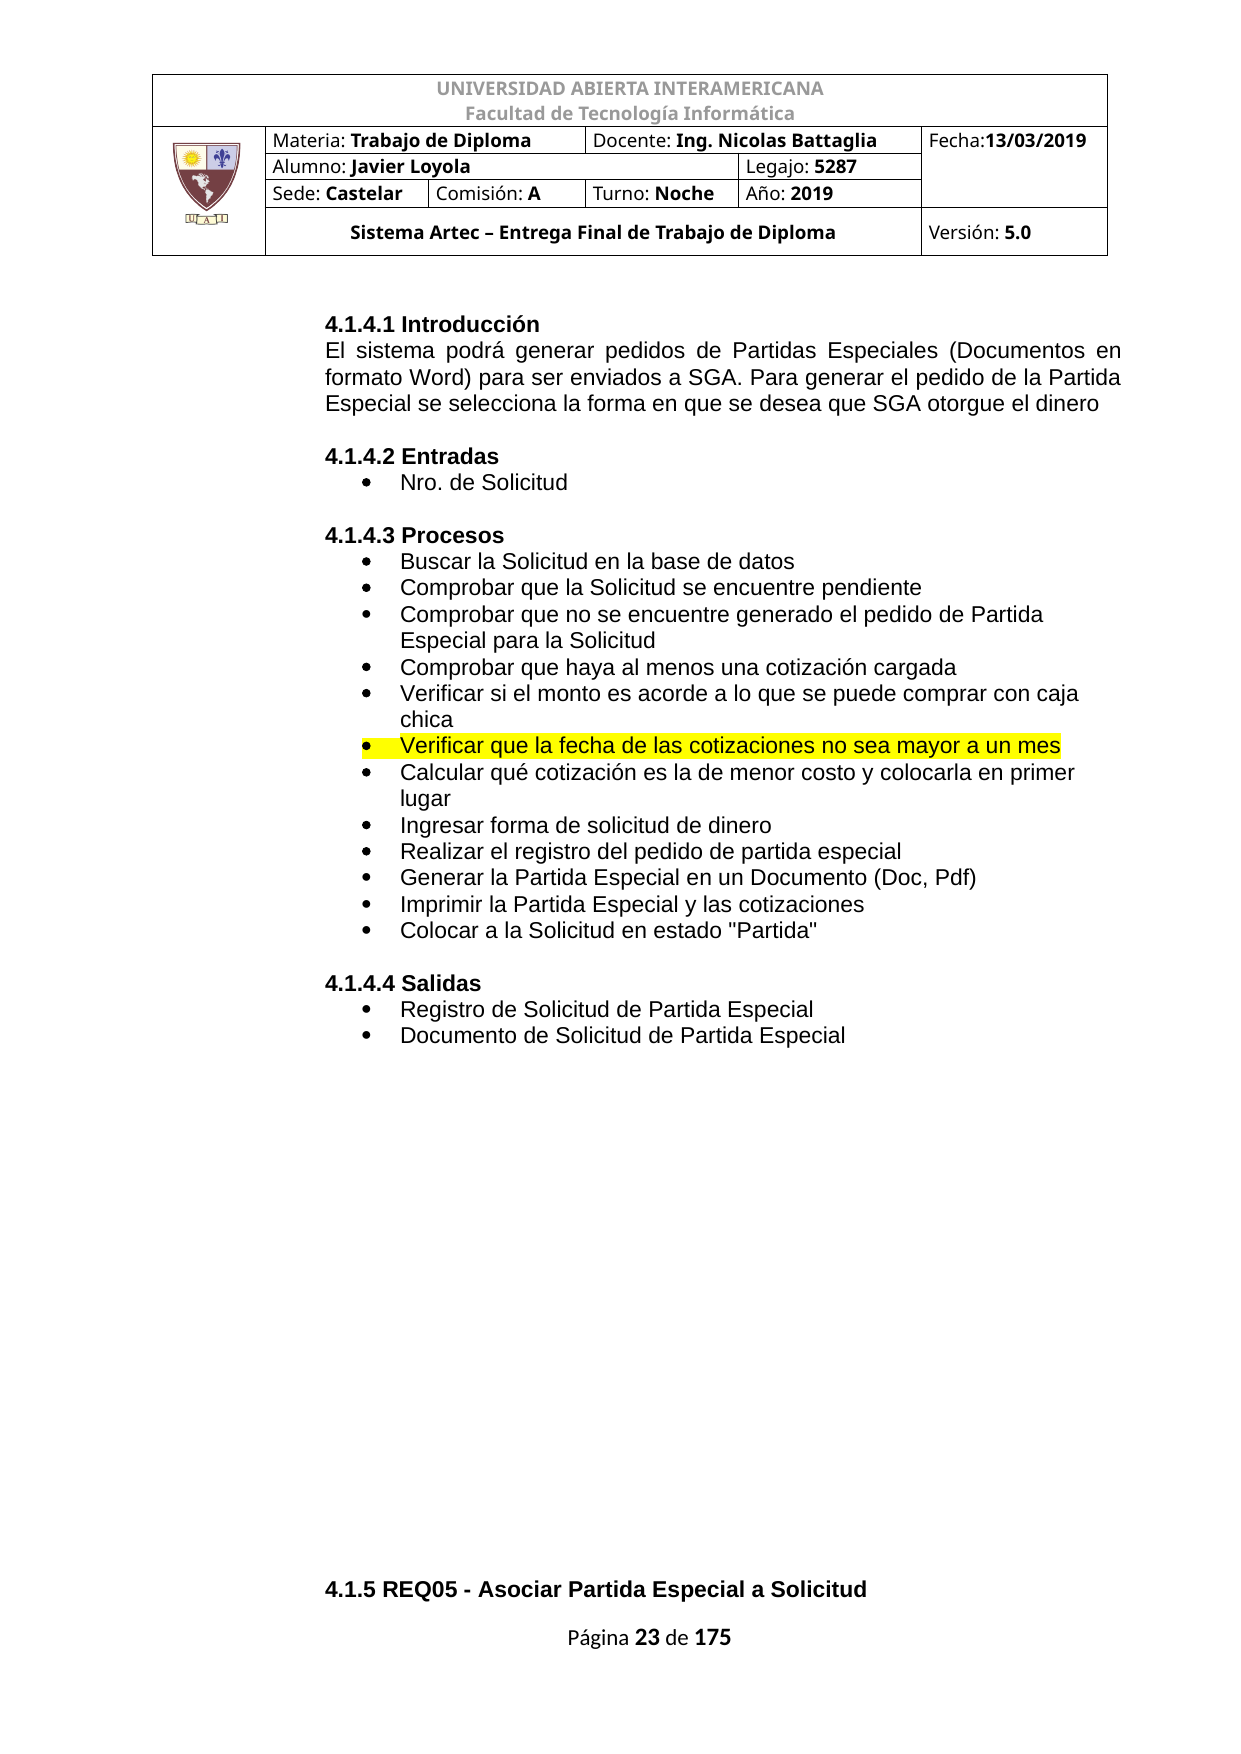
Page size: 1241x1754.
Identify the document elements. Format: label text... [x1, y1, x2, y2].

list Ingresar forma de solicitud de dinero [362, 812, 1122, 838]
text 4.1.4.3 Procesos [325, 522, 1122, 548]
list Colocar a la Solicitud en estado "Partida" [362, 917, 1122, 943]
list Comprobar que haya al menos una cotización cargada [362, 653, 1122, 680]
list Verificar que la fecha de las cotizaciones no sea mayor a un mes [362, 732, 1122, 759]
list Nro. de Solicitud [362, 469, 1122, 495]
list Generar la Partida Especial en un Documento (Doc, Pdf) [362, 864, 1122, 891]
list Comprobar que no se encuentre generado el pedido de Partida Especial para la Solicitud [362, 601, 1122, 653]
text 4.1.4.4 Salidas [325, 970, 1122, 996]
list Registro de Solicitud de Partida Especial [362, 996, 1122, 1022]
list Verificar si el monto es acorde a lo que se puede comprar con caja chica [362, 680, 1122, 732]
text 4.1.4.2 Entradas [325, 443, 1122, 469]
list Imprimir la Partida Especial y las cotizaciones [362, 891, 1122, 917]
text 4.1.4.1 Introducción [325, 311, 1122, 337]
list Realizar el registro del pedido de partida especial [362, 838, 1122, 864]
text El sistema podrá generar pedidos de Partidas Especiales (Documentos en formato Word) para ser enviados a SGA. Para generar el pedido de la Partida Especial se selecciona la forma en que se desea que SGA otorgue el dinero [325, 337, 1122, 416]
list Documento de Solicitud de Partida Especial [362, 1022, 1122, 1049]
list Calcular qué cotización es la de menor costo y colocarla en primer lugar [362, 759, 1122, 812]
list Buscar la Solicitud en la base de datos [362, 548, 1122, 574]
text 4.1.5 REQ05 - Asociar Partida Especial a Solicitud [325, 1576, 1122, 1602]
list Comprobar que la Solicitud se encuentre pendiente [362, 574, 1122, 601]
picture [157, 136, 257, 228]
